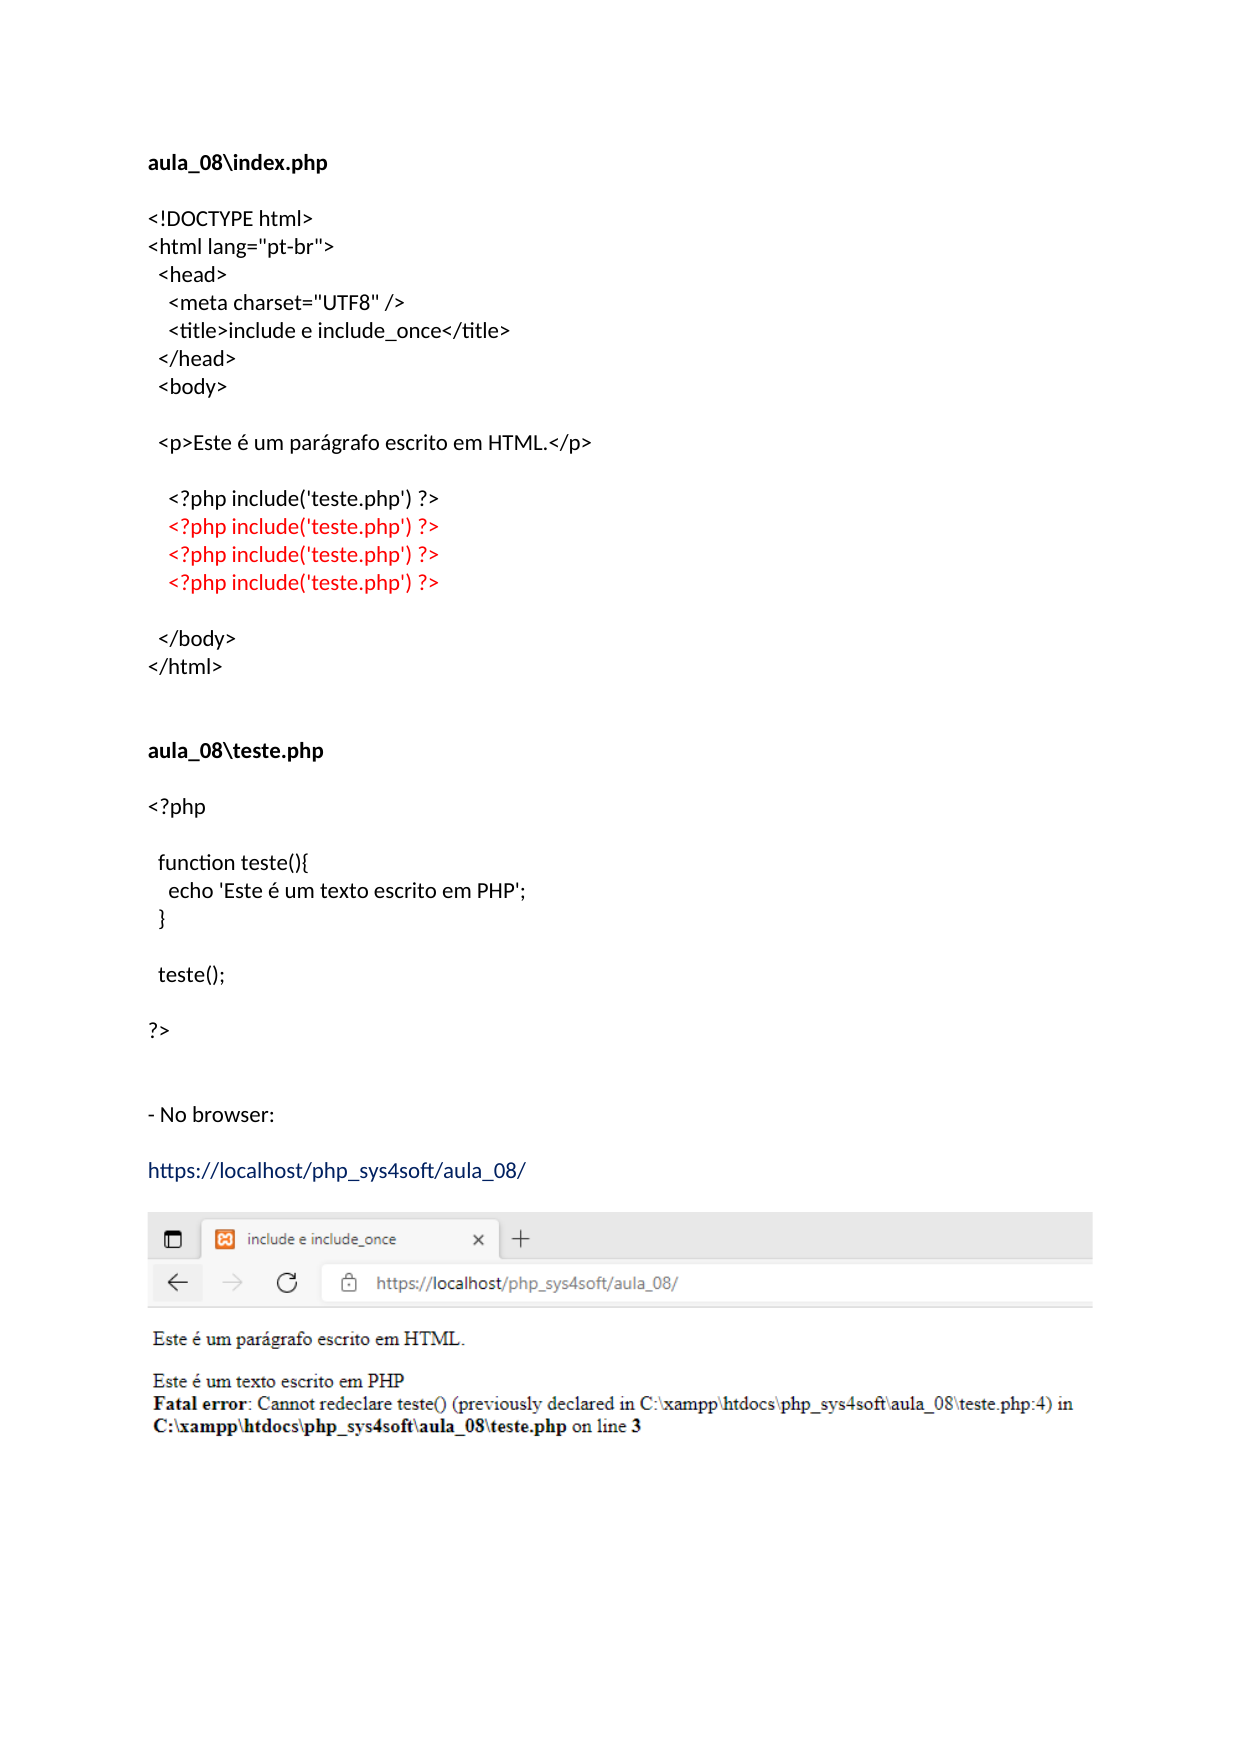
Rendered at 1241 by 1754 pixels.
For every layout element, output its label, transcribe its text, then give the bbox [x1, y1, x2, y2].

text </head> [148, 344, 1092, 372]
picture [147, 1212, 1093, 1456]
text <?php include('teste.php') ?> [148, 484, 1092, 512]
text https://localhost/php_sys4soft/aula_08/ [148, 1156, 1092, 1184]
text aula_08\index.php [148, 148, 1092, 176]
text </html> [148, 652, 1092, 680]
text <?php include('teste.php') ?> [148, 540, 1092, 568]
text ?> [148, 1016, 1092, 1044]
text - No browser: [148, 1100, 1092, 1128]
text function teste(){ [148, 848, 1092, 876]
text <?php [148, 792, 1092, 820]
text echo 'Este é um texto escrito em PHP'; [148, 876, 1092, 904]
text teste(); [148, 960, 1092, 988]
text <p>Este é um parágrafo escrito em HTML.</p> [148, 428, 1092, 456]
text } [148, 904, 1092, 932]
text <!DOCTYPE html> [148, 204, 1092, 232]
text <html lang="pt-br"> [148, 232, 1092, 260]
text aula_08\teste.php [148, 736, 1092, 764]
text </body> [148, 624, 1092, 652]
text <?php include('teste.php') ?> [148, 568, 1092, 596]
text <meta charset="UTF8" /> [148, 288, 1092, 316]
text <title>include e include_once</title> [148, 316, 1092, 344]
text <body> [148, 372, 1092, 400]
text <?php include('teste.php') ?> [148, 512, 1092, 540]
text <head> [148, 260, 1092, 288]
